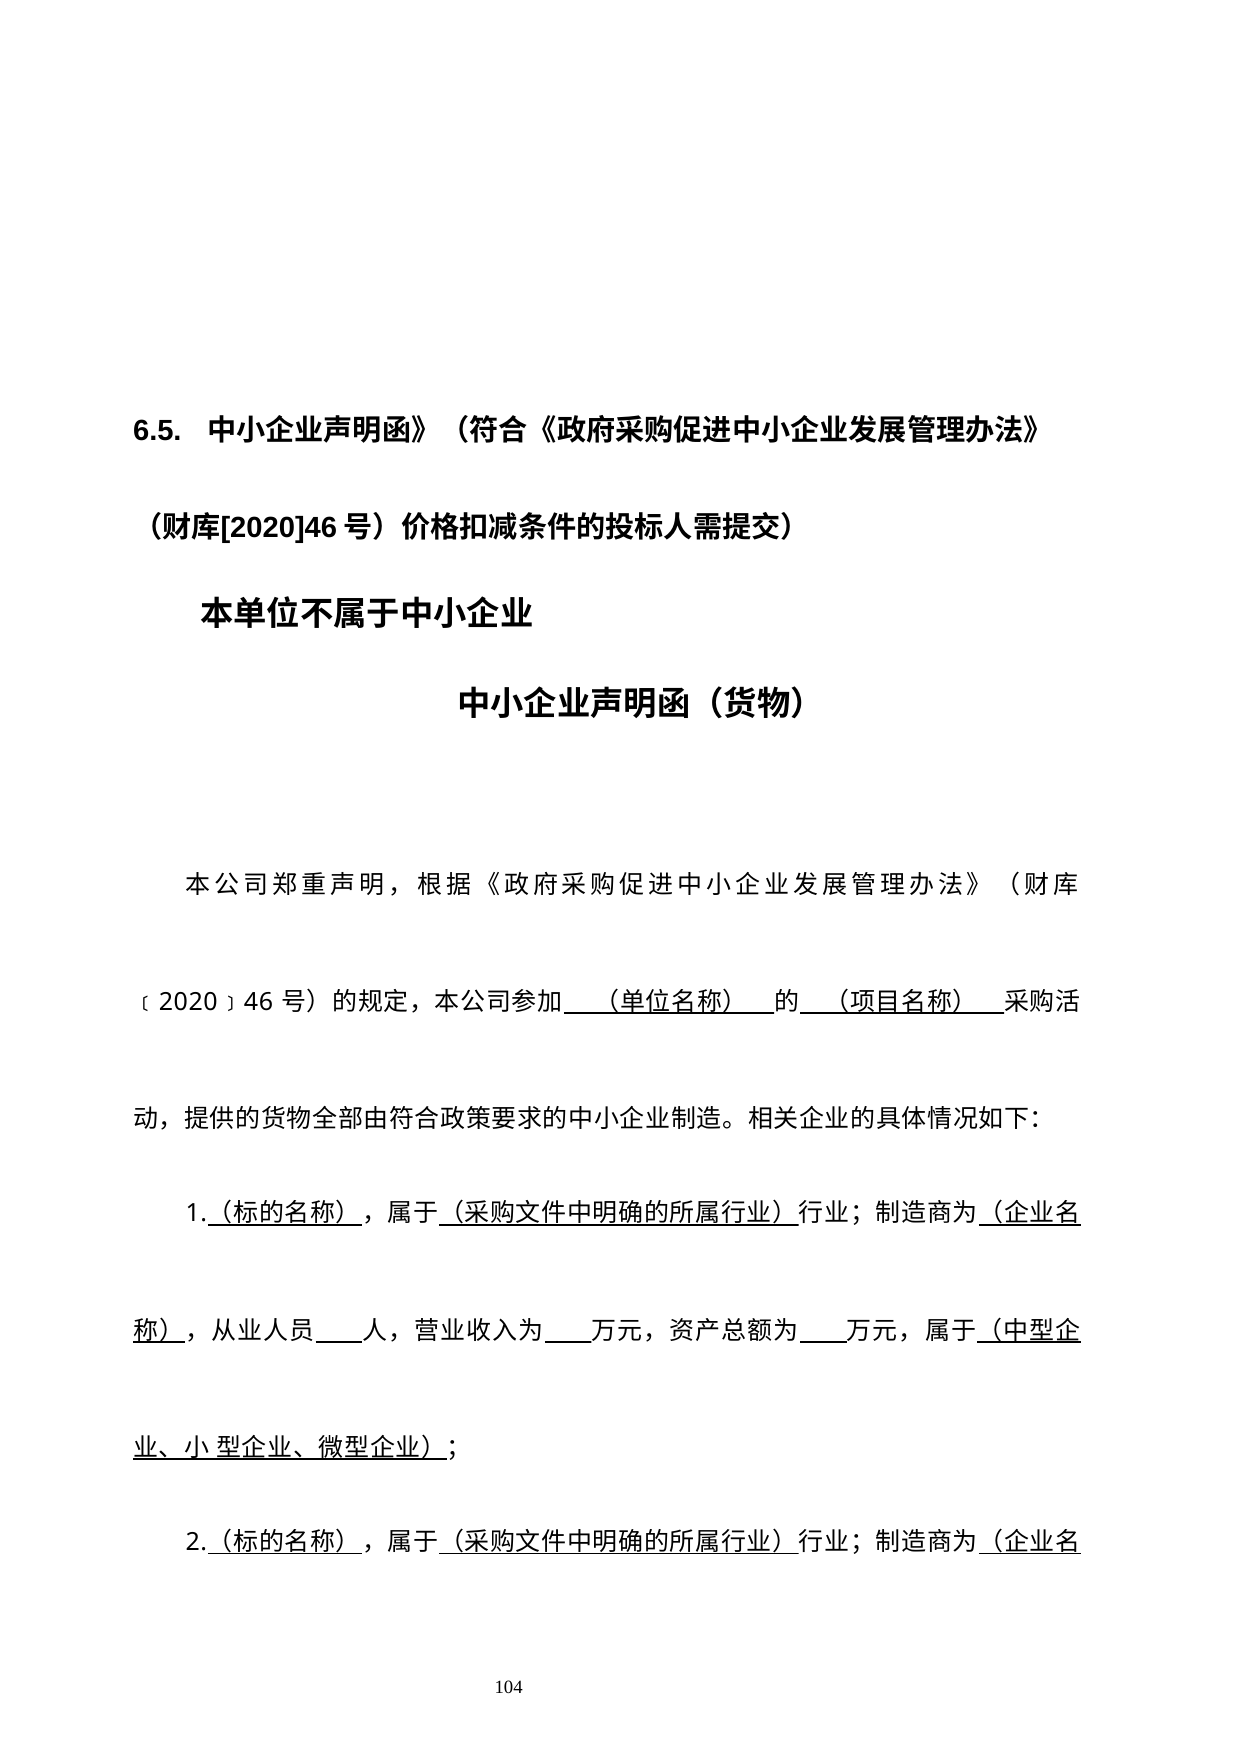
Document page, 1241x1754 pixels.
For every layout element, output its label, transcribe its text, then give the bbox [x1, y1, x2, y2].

text 中小企业声明函（货物） [133, 668, 1081, 733]
text 1.（标的名称），属于（采购文件中明确的所属行业）行业；制造商为（企业名称），从业人员 人，营业收入为 万元，资产总额为 万元，属于（中型企业、小 型企业、微型企业）； [133, 1178, 1081, 1478]
text 本单位不属于中小企业 [133, 579, 1081, 644]
text 本公司郑重声明，根据《政府采购促进中小企业发展管理办法》（财库﹝2020﹞46 号）的规定，本公司参加 （单位名称） 的 （项目名称） 采购活动，提供的货物全部由符合政策要求的中小企业制造。相关企业的具体情况如下： [133, 850, 1081, 1149]
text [133, 1507, 1081, 1572]
subtitle 中小企业声明函》（符合《政府采购促进中小企业发展管理办法》（财库[2020]46号）价格扣减条件的投标人需提交） [133, 394, 1081, 558]
